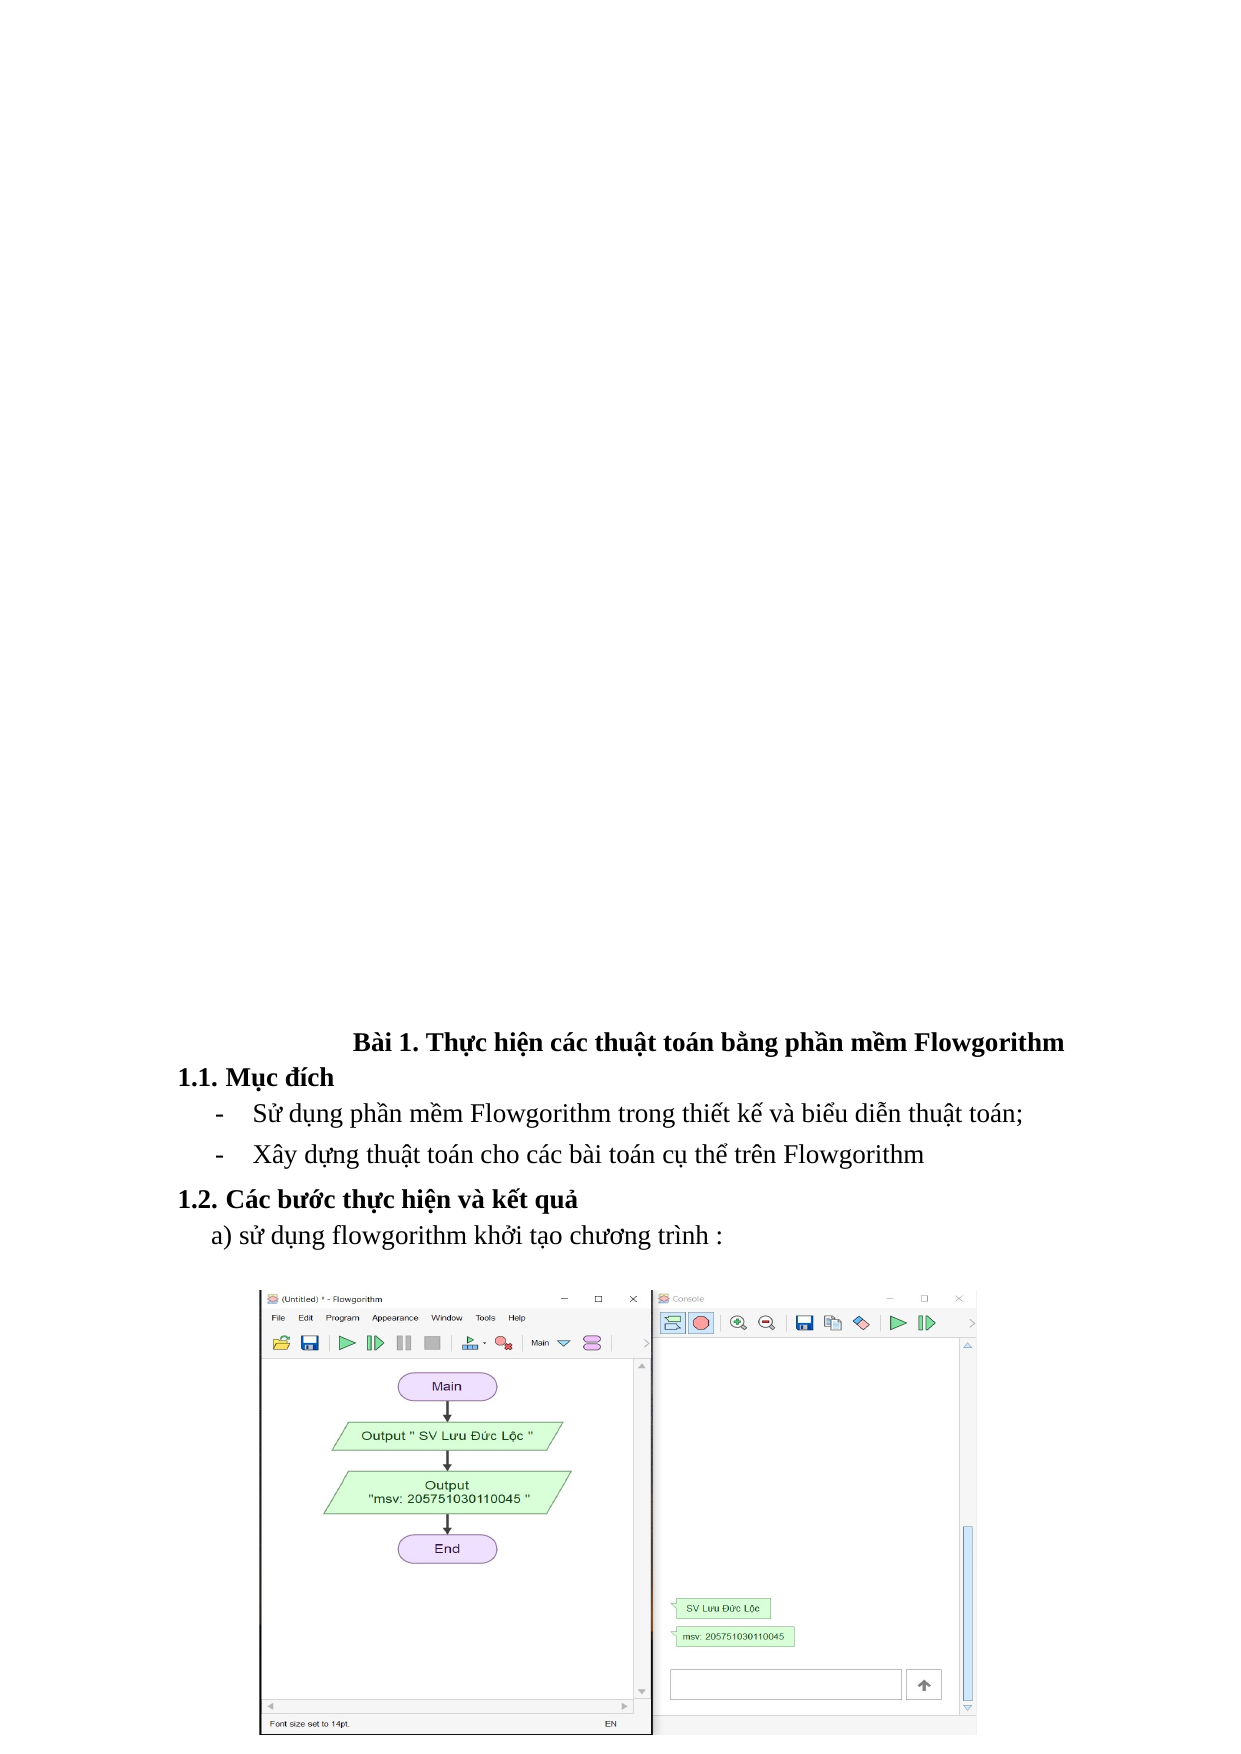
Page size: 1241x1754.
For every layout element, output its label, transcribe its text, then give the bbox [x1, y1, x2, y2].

subtitle Bài 1. Thực hiện các thuật toán bằng phần mềm Flowgorithm [177, 1026, 1240, 1057]
list Xây dựng thuật toán cho các bài toán cụ thể trên Flowgorithm [215, 1138, 1124, 1169]
picture [259, 1290, 977, 1735]
text a) sử dụng flowgorithm khởi tạo chương trình : [177, 1219, 1240, 1250]
list Sử dụng phần mềm Flowgorithm trong thiết kế và biểu diễn thuật toán; [215, 1097, 1124, 1128]
text 1.2. Các bước thực hiện và kết quả [177, 1183, 1240, 1214]
text 1.1. Mục đích [177, 1061, 1240, 1092]
